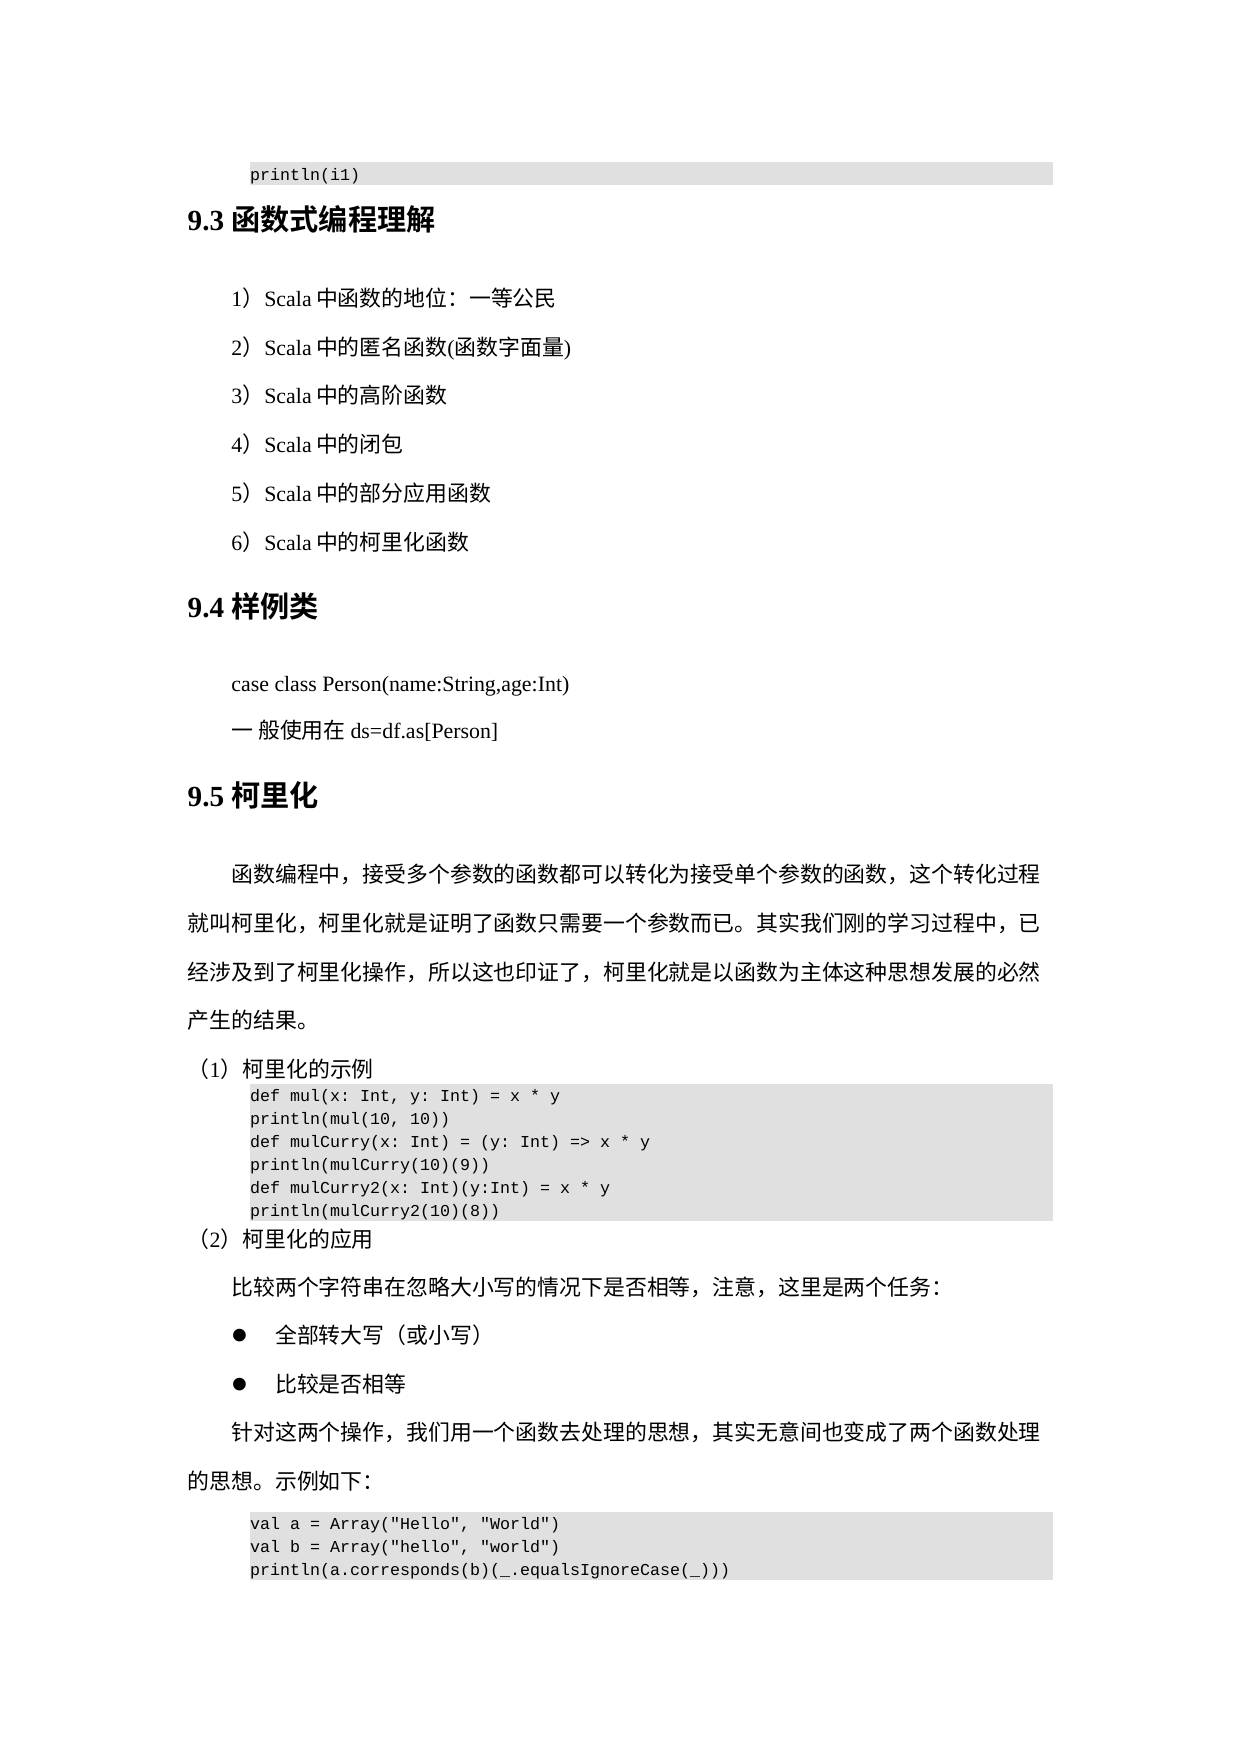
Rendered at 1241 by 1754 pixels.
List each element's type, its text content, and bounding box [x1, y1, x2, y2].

text println(mulCurry(10)(9)) [250, 1152, 1053, 1175]
text def mulCurry2(x: Int)(y:Int) = x * y [250, 1175, 1053, 1198]
text （2）柯里化的应用 [187, 1221, 1053, 1254]
subtitle 9.3 函数式编程理解 [187, 185, 1053, 250]
list 全部转大写（或小写） [231, 1318, 1053, 1350]
text 1）Scala中函数的地位：一等公民 2）Scala中的匿名函数(函数字面量) 3）Scala中的高阶函数 4）Scala中的闭包 5）Scala中的部分应用函数 6）Scala中的柯里化函数 [231, 280, 1053, 557]
text println(i1) [250, 162, 1053, 185]
subtitle 9.5 柯里化 [187, 761, 1053, 826]
list 比较是否相等 [231, 1366, 1053, 1399]
text def mulCurry(x: Int) = (y: Int) => x * y [250, 1129, 1053, 1152]
text def mul(x: Int, y: Int) = x * y [250, 1084, 1053, 1107]
text println(mulCurry2(10)(8)) [250, 1198, 1053, 1221]
text （1）柯里化的示例 [187, 1051, 1053, 1084]
subtitle 9.4 样例类 [187, 572, 1053, 637]
text val a = Array("Hello", "World") [250, 1512, 1053, 1534]
text println(mul(10, 10)) [250, 1107, 1053, 1129]
text println(a.corresponds(b)(_.equalsIgnoreCase(_))) [250, 1557, 1053, 1580]
text 函数编程中，接受多个参数的函数都可以转化为接受单个参数的函数，这个转化过程就叫柯里化，柯里化就是证明了函数只需要一个参数而已。其实我们刚的学习过程中，已经涉及到了柯里化操作，所以这也印证了，柯里化就是以函数为主体这种思想发展的必然产生的结果。 [187, 857, 1053, 1035]
text 针对这两个操作，我们用一个函数去处理的思想，其实无意间也变成了两个函数处理的思想。示例如下： [187, 1414, 1053, 1496]
text 一 般使用在 ds=df.as[Person] [187, 713, 1053, 745]
text 比较两个字符串在忽略大小写的情况下是否相等，注意，这里是两个任务： [187, 1269, 1053, 1302]
text val b = Array("hello", "world") [250, 1534, 1053, 1557]
text case class Person(name:String,age:Int) [187, 668, 1053, 700]
